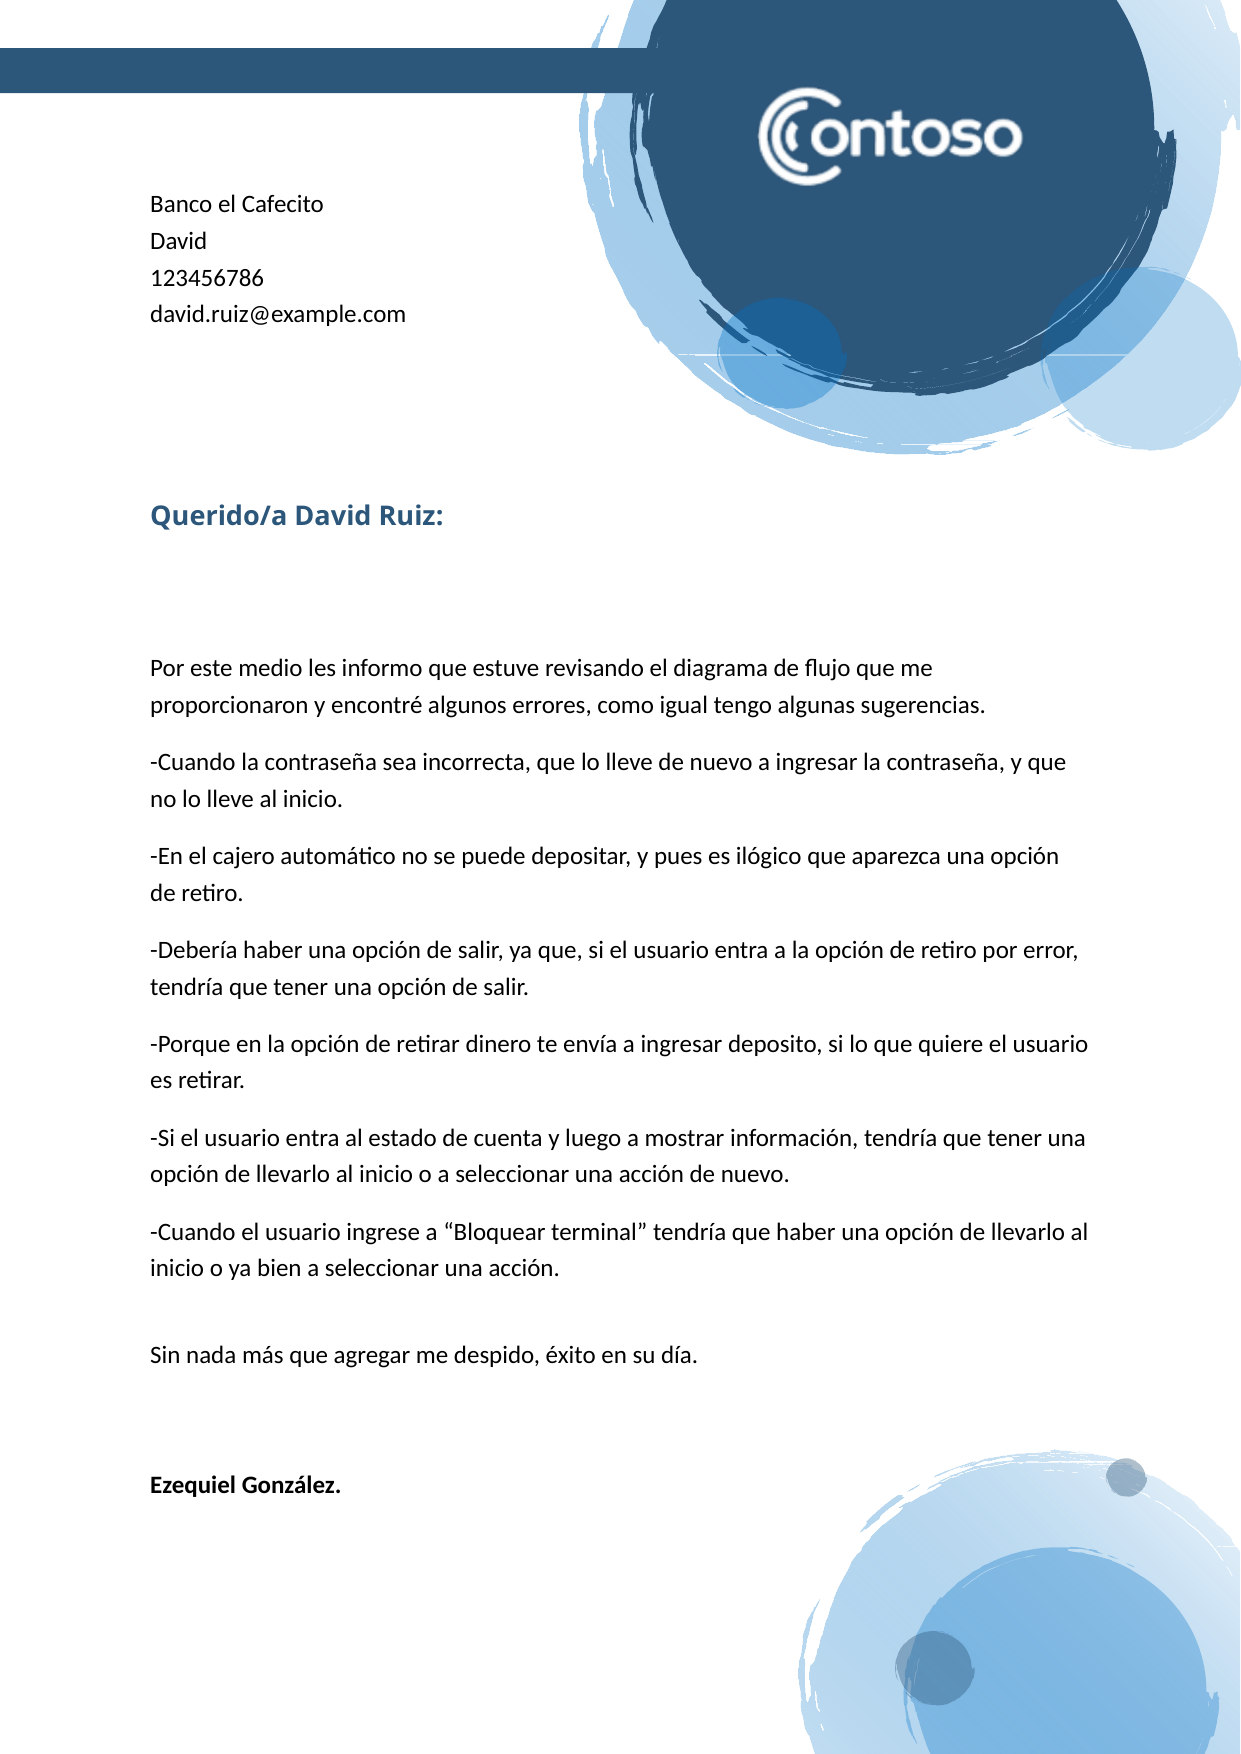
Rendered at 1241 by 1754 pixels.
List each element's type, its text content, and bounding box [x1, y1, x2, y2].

text -Cuando la contraseña sea incorrecta, que lo lleve de nuevo a ingresar la contraseña, y que no lo lleve al inicio. [150, 746, 1090, 813]
text -Debería haber una opción de salir, ya que, si el usuario entra a la opción de retiro por error, tendría que tener una opción de salir. [150, 934, 1090, 1001]
picture [749, 79, 1032, 188]
text David [150, 225, 1090, 256]
text Por este medio les informo que estuve revisando el diagrama de flujo que me proporcionaron y encontré algunos errores, como igual tengo algunas sugerencias. [150, 652, 1090, 719]
text Banco el Cafecito [150, 189, 1090, 219]
text -En el cajero automático no se puede depositar, y pues es ilógico que aparezca una opción de retiro. [150, 840, 1090, 907]
text Ezequiel González. [150, 1469, 1090, 1500]
text Querido/a David Ruiz: [150, 496, 1090, 533]
text -Cuando el usuario ingrese a “Bloquear terminal” tendría que haber una opción de llevarlo al inicio o ya bien a seleccionar una acción. [150, 1216, 1090, 1283]
text david.ruiz@example.com [150, 298, 1090, 329]
text 123456786 [150, 262, 1090, 292]
text -Si el usuario entra al estado de cuenta y luego a mostrar información, tendría que tener una opción de llevarlo al inicio o a seleccionar una acción de nuevo. [150, 1122, 1090, 1189]
text -Porque en la opción de retirar dinero te envía a ingresar deposito, si lo que quiere el usuario es retirar. [150, 1028, 1090, 1095]
text Sin nada más que agregar me despido, éxito en su día. [150, 1339, 1090, 1369]
